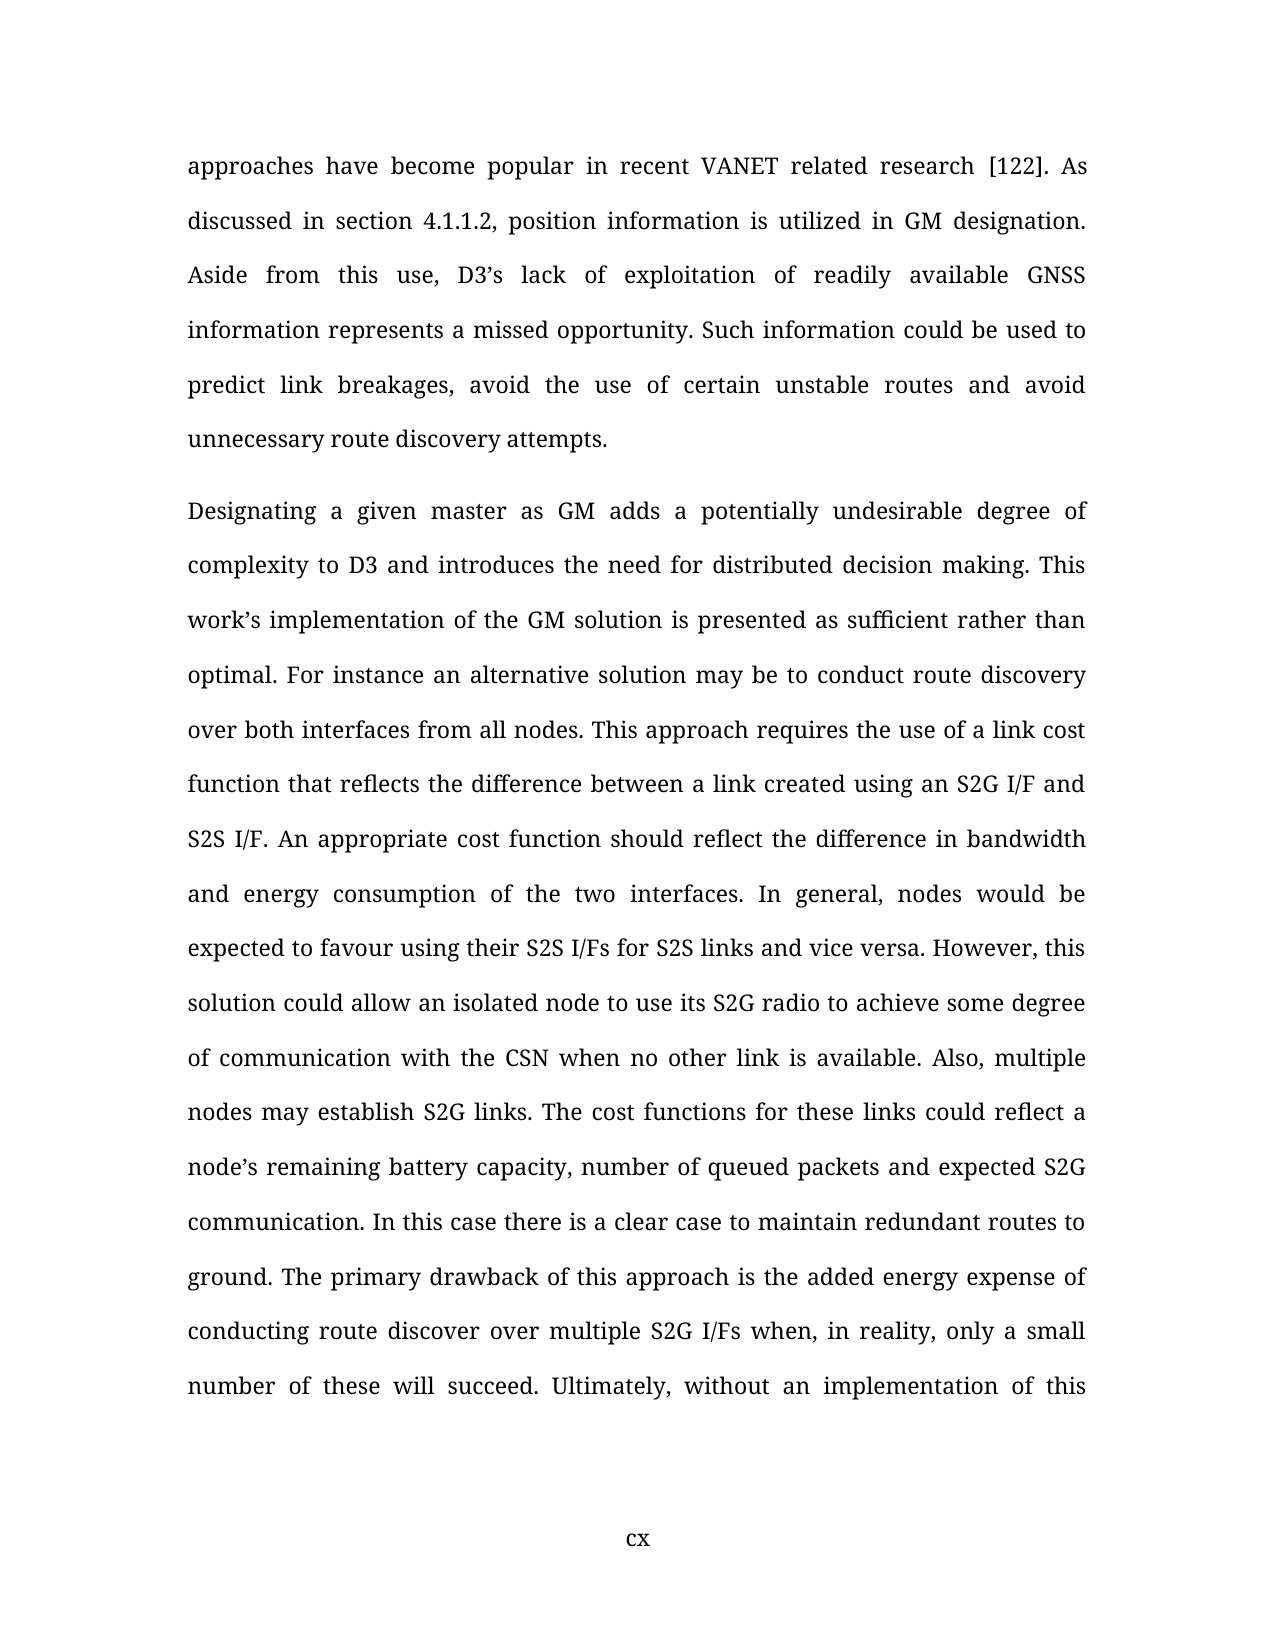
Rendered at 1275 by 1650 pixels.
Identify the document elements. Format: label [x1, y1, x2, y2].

text [187, 495, 1087, 1401]
text [187, 150, 1087, 455]
